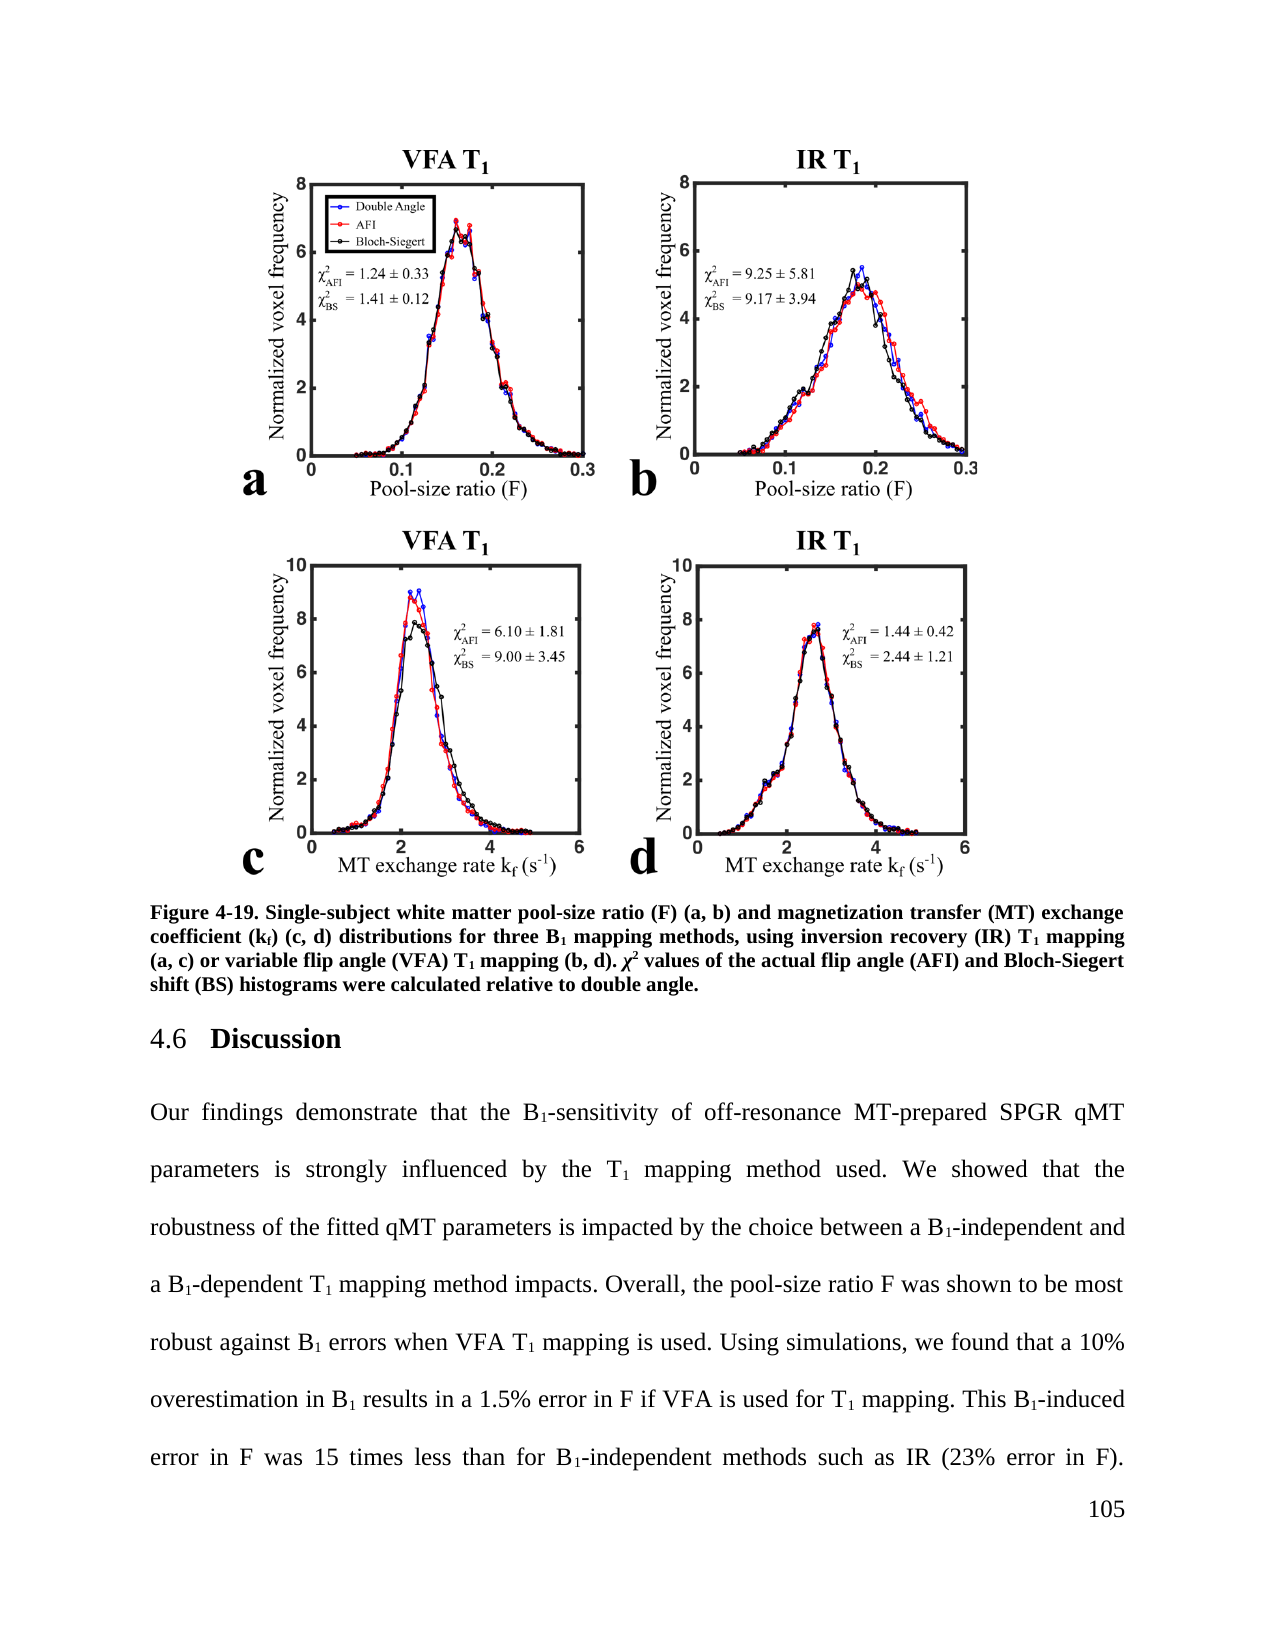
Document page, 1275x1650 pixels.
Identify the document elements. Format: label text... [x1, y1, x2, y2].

subtitle Discussion [150, 1021, 1125, 1055]
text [150, 1097, 1125, 1471]
picture [218, 150, 978, 901]
